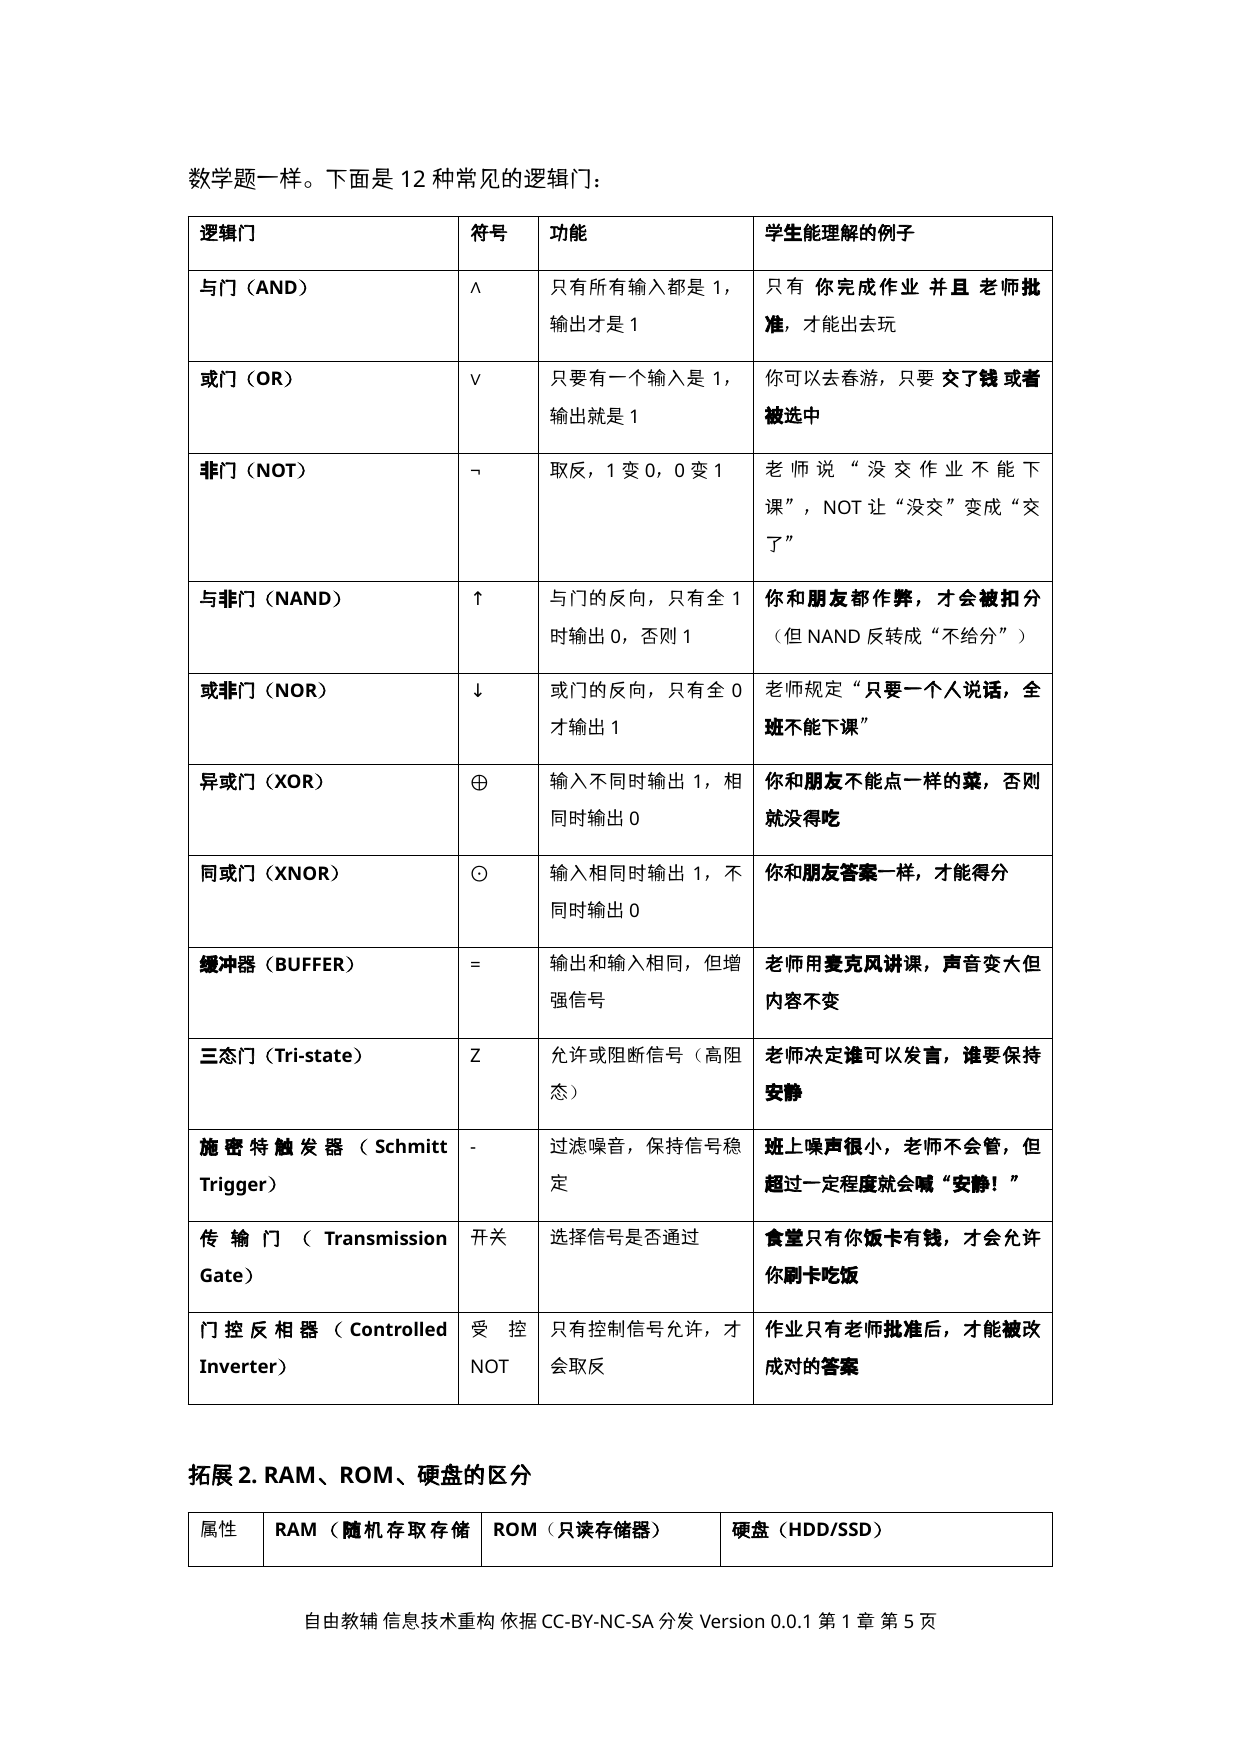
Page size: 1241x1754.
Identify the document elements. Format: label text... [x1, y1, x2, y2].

table_cell 或门（OR） [189, 362, 458, 453]
table_header RAM（随机存取存储器） [264, 1513, 481, 1566]
table_cell - [459, 1130, 538, 1221]
table_cell 只有 你完成作业 并且 老师批准，才能出去玩 [754, 271, 1052, 361]
table_header 功能 [539, 217, 753, 270]
table_cell 取反，1 变 0，0 变 1 [539, 454, 753, 581]
table_cell 你和朋友不能点一样的菜，否则就没得吃 [754, 765, 1052, 855]
table_cell 老师规定“只要一个人说话，全班不能下课” [754, 674, 1052, 764]
table_header ROM（只读存储器） [482, 1513, 720, 1566]
table_cell 食堂只有你饭卡有钱，才会允许你刷卡吃饭 [754, 1222, 1052, 1312]
table_cell 同或门（XNOR） [189, 856, 458, 947]
text 拓展2. RAM、ROM、硬盘的区分 [187, 1458, 1053, 1491]
table_cell 输入不同时输出 1，相同时输出 0 [539, 765, 753, 855]
table_header 逻辑门 [189, 217, 458, 270]
table_cell 选择信号是否通过 [539, 1222, 753, 1312]
table_cell 允许或阻断信号（高阻态） [539, 1039, 753, 1129]
table_cell ∨ [459, 362, 538, 453]
table_header 属性 [189, 1513, 263, 1566]
table_cell ¬ [459, 454, 538, 581]
table_cell 输出和输入相同，但增强信号 [539, 948, 753, 1038]
table_cell ∧ [459, 271, 538, 361]
table_header 硬盘（HDD/SSD） [721, 1513, 1052, 1566]
table_cell 异或门（XOR） [189, 765, 458, 855]
table_cell Z [459, 1039, 538, 1129]
table_cell 作业只有老师批准后，才能被改成对的答案 [754, 1313, 1052, 1403]
table_cell 与门的反向，只有全 1 时输出 0，否则 1 [539, 582, 753, 673]
table_cell 你可以去春游，只要 交了钱 或者 被选中 [754, 362, 1052, 453]
table_cell 非门（NOT） [189, 454, 458, 581]
table_cell 或门的反向，只有全 0 才输出 1 [539, 674, 753, 764]
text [187, 162, 1053, 194]
table_cell 老师说“没交作业不能下课”，NOT 让“没交”变成“交了” [754, 454, 1052, 581]
table_cell 只有控制信号允许，才会取反 [539, 1313, 753, 1403]
table_cell 缓冲器（BUFFER） [189, 948, 458, 1038]
table_cell 与非门（NAND） [189, 582, 458, 673]
table_cell 输入相同时输出 1，不同时输出 0 [539, 856, 753, 947]
table_cell 老师决定谁可以发言，谁要保持安静 [754, 1039, 1052, 1129]
table_cell 只有所有输入都是 1，输出才是 1 [539, 271, 753, 361]
table_cell 与门（AND） [189, 271, 458, 361]
table_cell 只要有一个输入是 1，输出就是 1 [539, 362, 753, 453]
table_cell ↑ [459, 582, 538, 673]
table_cell 老师用麦克风讲课，声音变大但内容不变 [754, 948, 1052, 1038]
table_cell ↓ [459, 674, 538, 764]
table_cell 或非门（NOR） [189, 674, 458, 764]
table_cell 过滤噪音，保持信号稳定 [539, 1130, 753, 1221]
table_cell 班上噪声很小，老师不会管，但超过一定程度就会喊“安静！” [754, 1130, 1052, 1221]
table_cell 受控 NOT [459, 1313, 538, 1403]
table_header 符号 [459, 217, 538, 270]
table_cell 传输门（Transmission Gate） [189, 1222, 458, 1312]
table_cell 你和朋友答案一样，才能得分 [754, 856, 1052, 947]
table_cell ⊕ [459, 765, 538, 855]
table_cell ⊙ [459, 856, 538, 947]
table_cell 你和朋友都作弊，才会被扣分（但 NAND 反转成“不给分”） [754, 582, 1052, 673]
table_header 学生能理解的例子 [754, 217, 1052, 270]
table_cell 门控反相器（Controlled Inverter） [189, 1313, 458, 1403]
table_cell 三态门（Tri-state） [189, 1039, 458, 1129]
table_cell 施密特触发器（Schmitt Trigger） [189, 1130, 458, 1221]
table_cell = [459, 948, 538, 1038]
table_cell 开关 [459, 1222, 538, 1312]
